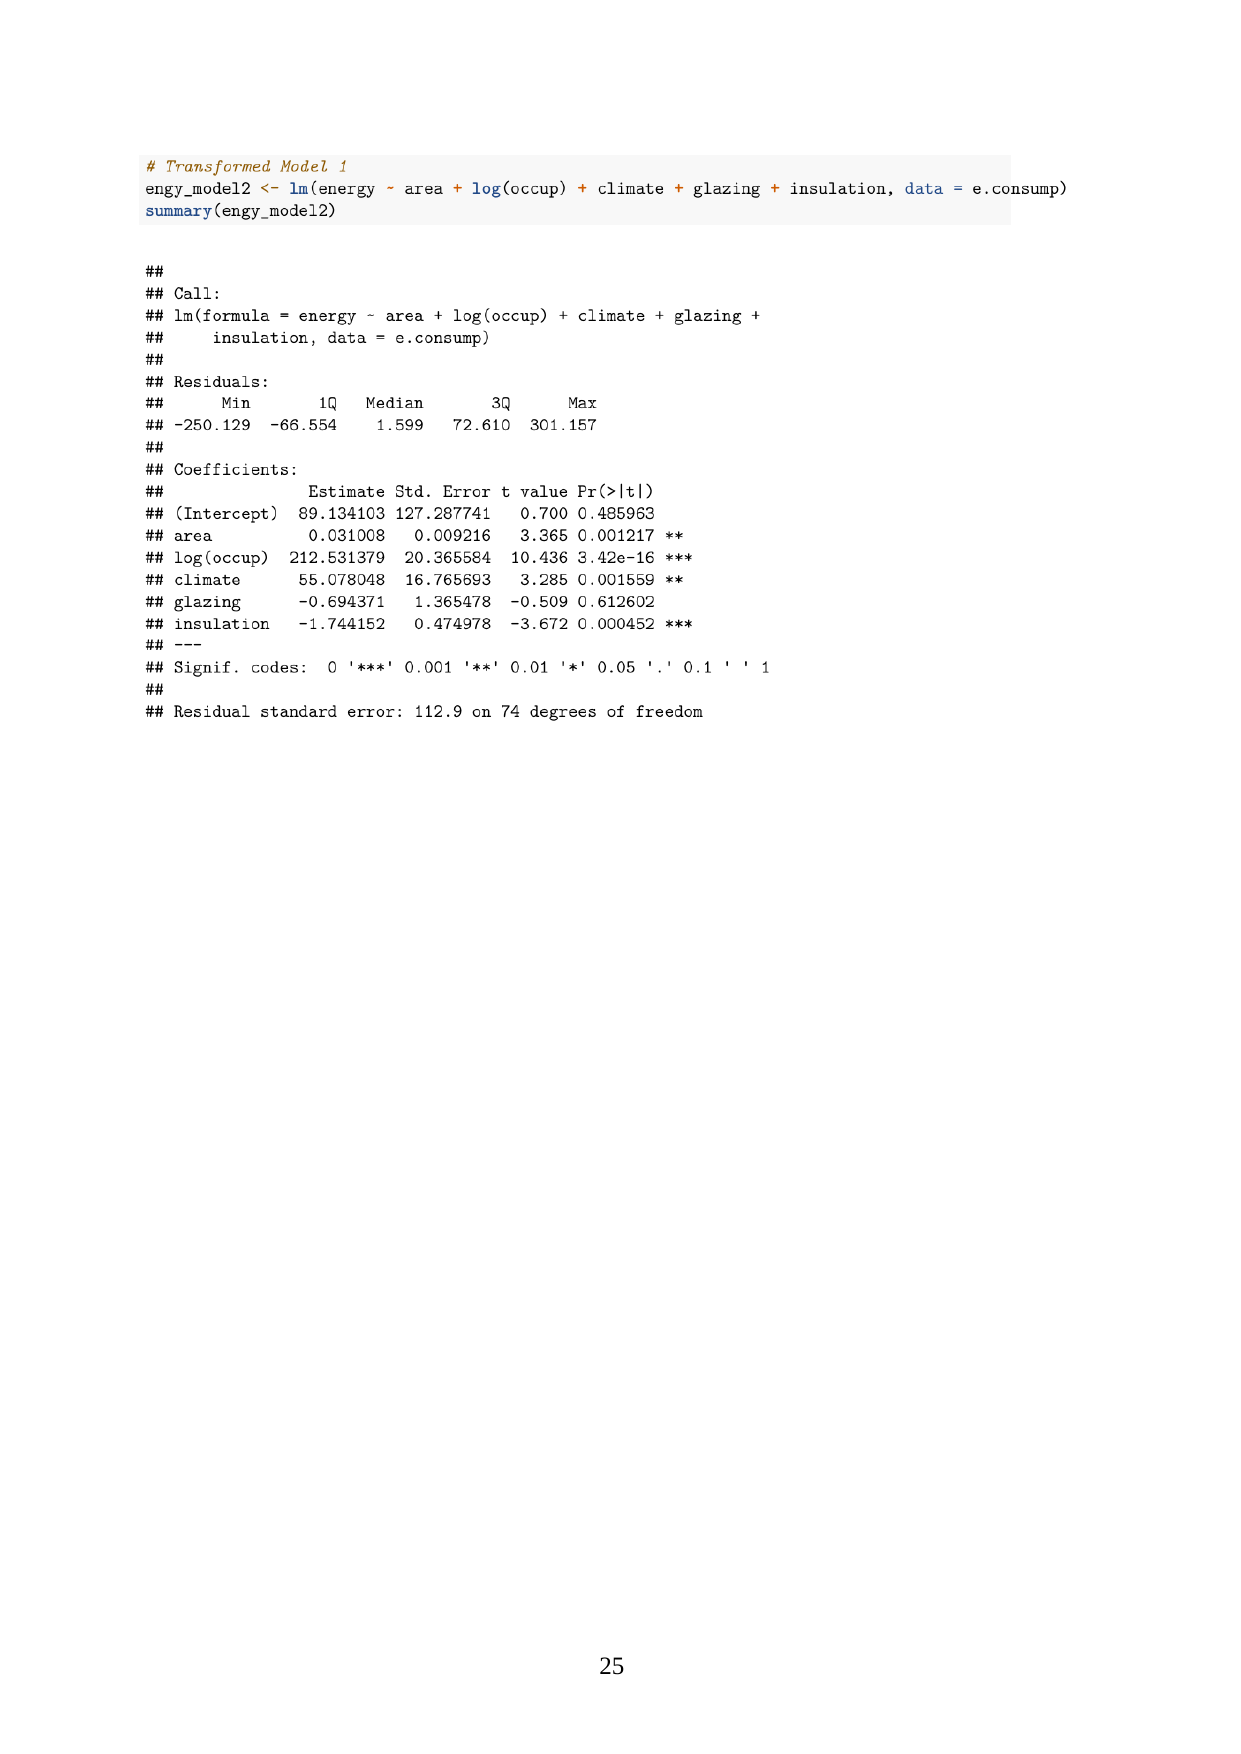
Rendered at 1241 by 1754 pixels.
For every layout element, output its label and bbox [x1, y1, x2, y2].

picture [132, 150, 1091, 741]
